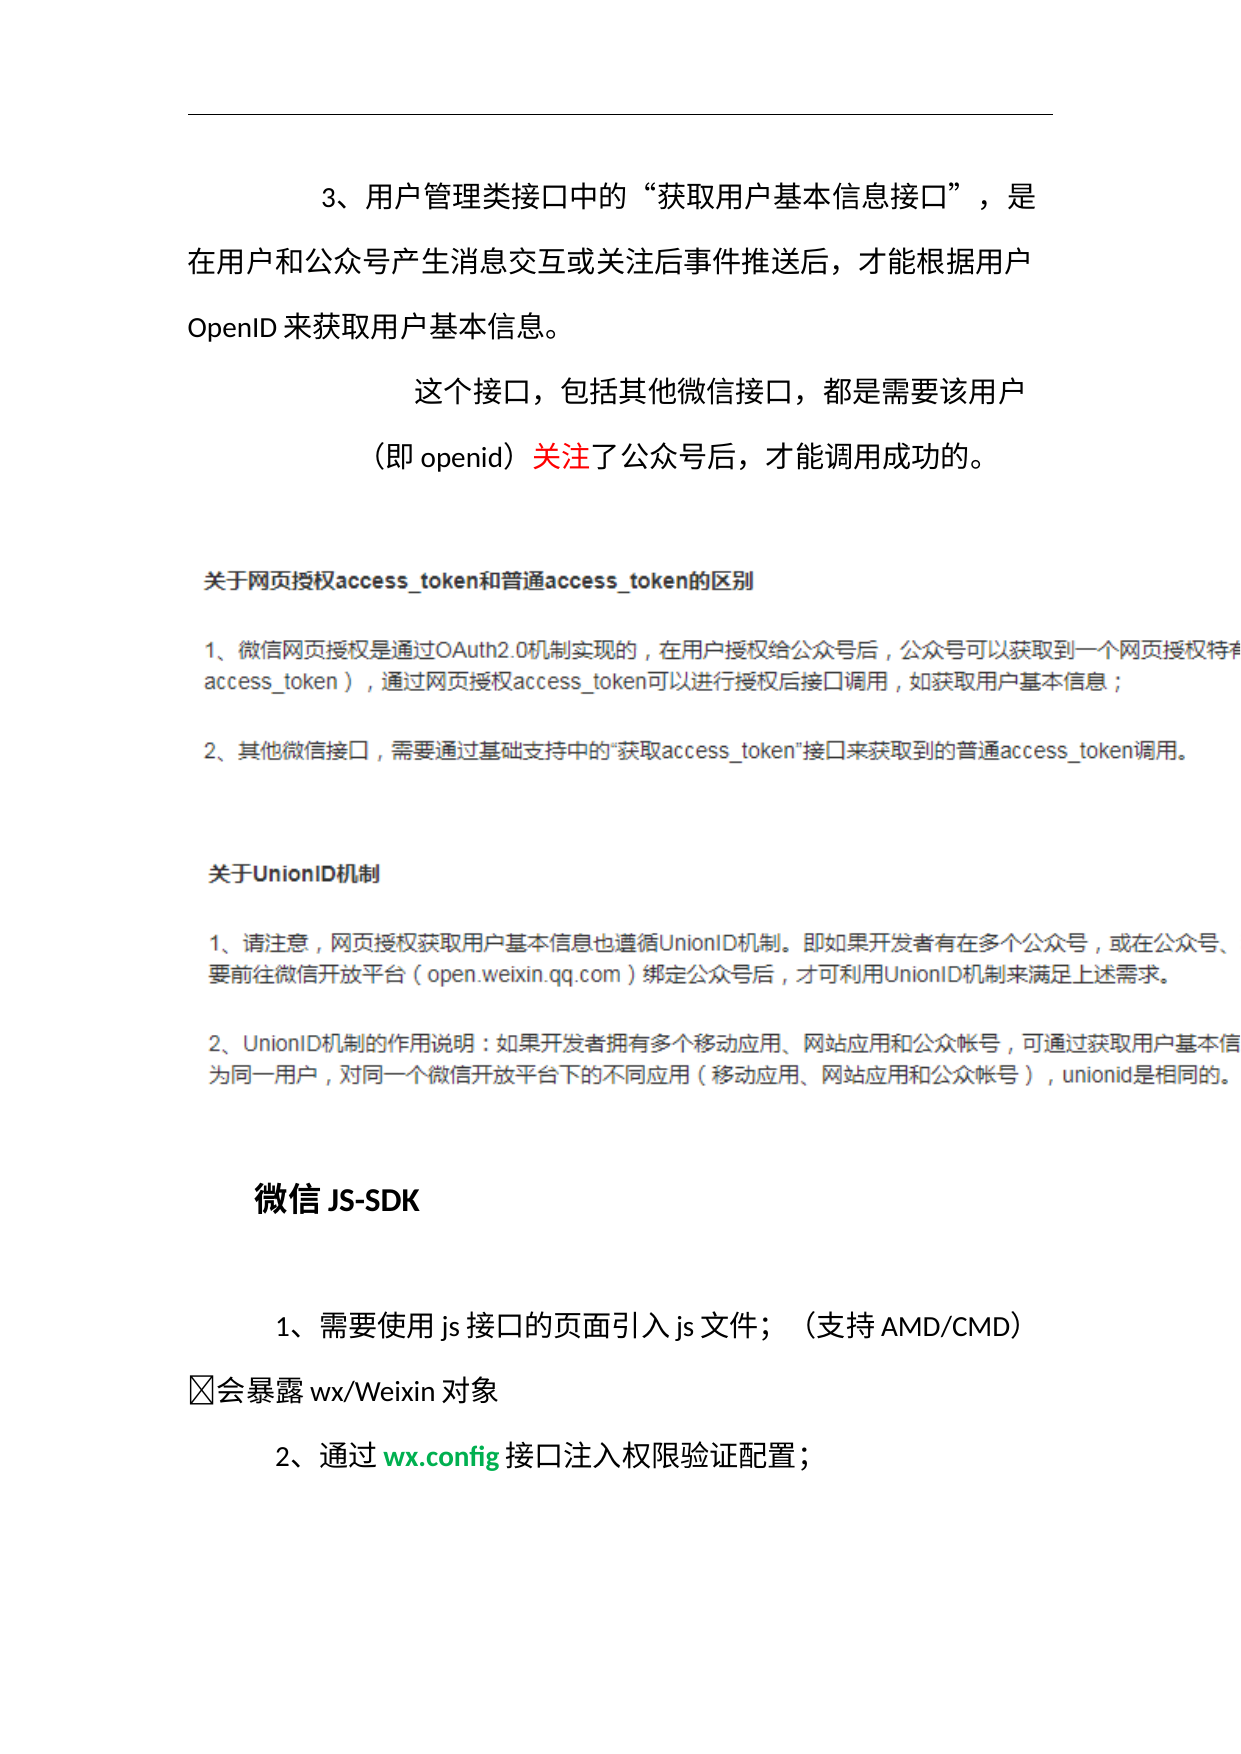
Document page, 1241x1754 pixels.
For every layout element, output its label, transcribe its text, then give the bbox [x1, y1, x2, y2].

picture [187, 552, 1241, 779]
text 2、通过wx.config接口注入权限验证配置； [187, 1421, 1053, 1486]
text 3、用户管理类接口中的“获取用户基本信息接口”，是在用户和公众号产生消息交互或关注后事件推送后，才能根据用户OpenID来获取用户基本信息。 [187, 162, 1053, 357]
text 1、需要使用js接口的页面引入js文件；（支持AMD/CMD） 会暴露wx/Weixin对象 [187, 1291, 1053, 1421]
text 这个接口，包括其他微信接口，都是需要该用户（即openid）关注了公众号后，才能调用成功的。 [356, 357, 1053, 487]
picture [187, 844, 1241, 1100]
subtitle 微信JS-SDK [187, 1164, 1053, 1229]
